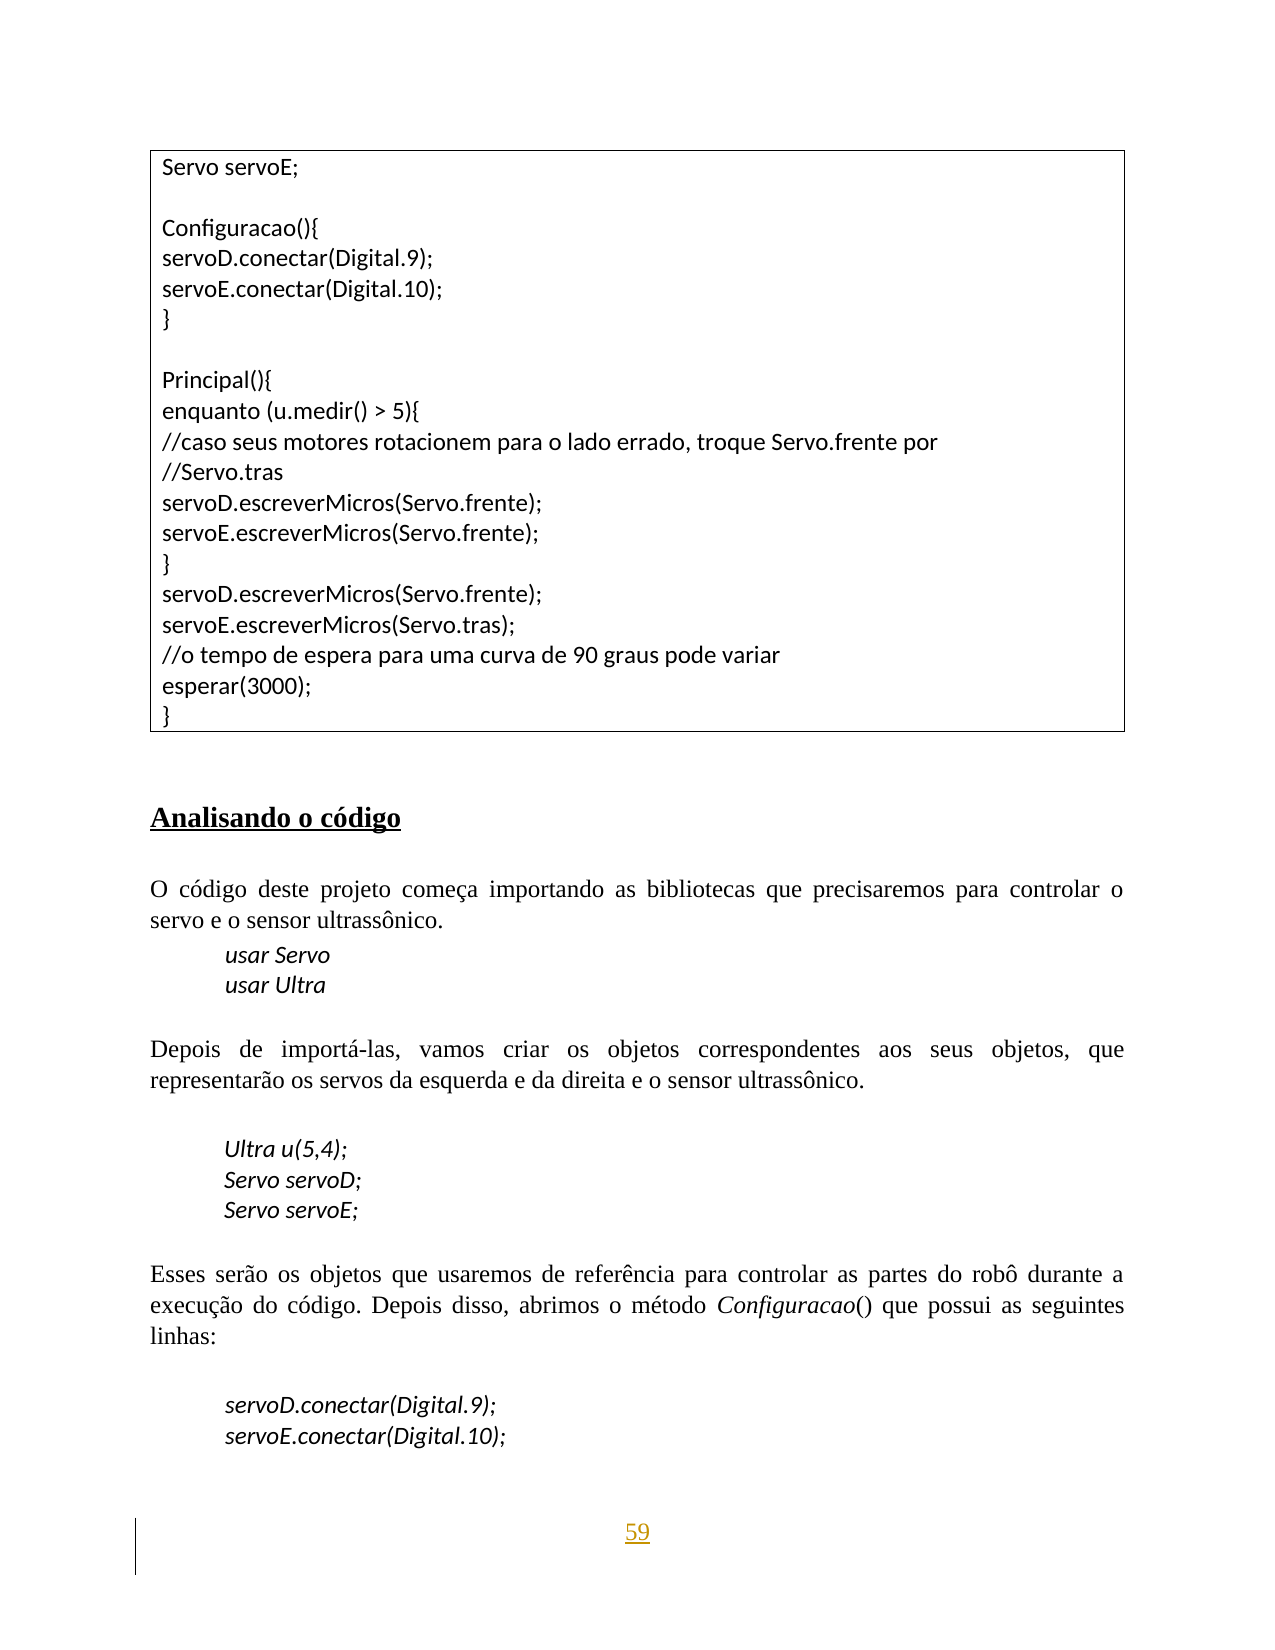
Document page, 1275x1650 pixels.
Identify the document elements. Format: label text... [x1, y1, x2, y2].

text servoE.conectar(Digital.10); [150, 1420, 1125, 1451]
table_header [151, 151, 1124, 731]
text Servo servoE; [224, 1194, 1125, 1225]
text usar Servo [150, 939, 1125, 969]
text Analisando o código [150, 800, 1125, 834]
text Depois de importá-las, vamos criar os objetos correspondentes aos seus objetos, que representarão os servos da esquerda e da direita e o sensor ultrassônico. [150, 1034, 1125, 1094]
text servoD.conectar(Digital.9); [150, 1390, 1125, 1420]
text O código deste projeto começa importando as bibliotecas que precisaremos para controlar o servo e o sensor ultrassônico. [150, 874, 1125, 933]
text Servo servoD; [224, 1164, 1125, 1194]
text usar Ultra [150, 969, 1125, 1000]
text Esses serão os objetos que usaremos de referência para controlar as partes do robô durante a execução do código. Depois disso, abrimos o método Configuracao() que possui as seguintes linhas: [150, 1259, 1125, 1350]
text Ultra u(5,4); [224, 1133, 1125, 1164]
